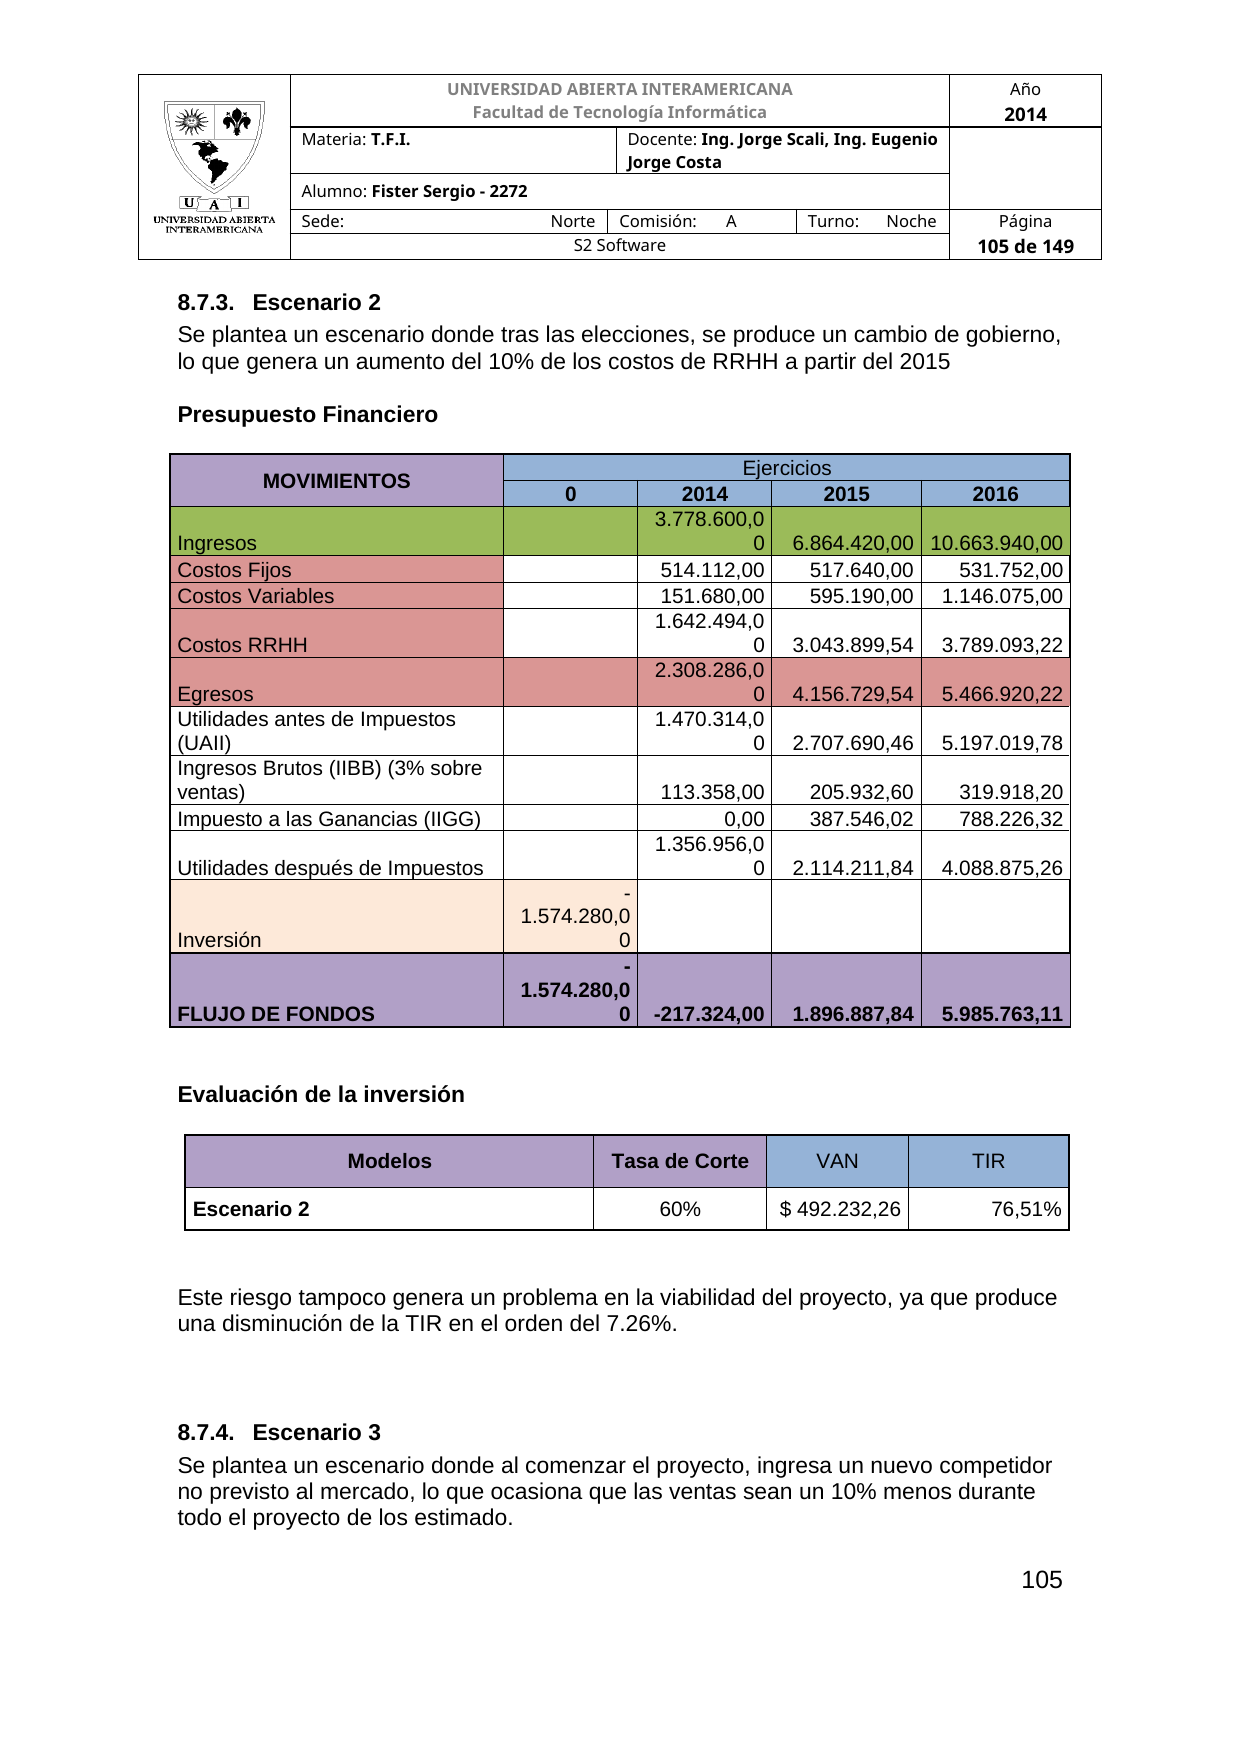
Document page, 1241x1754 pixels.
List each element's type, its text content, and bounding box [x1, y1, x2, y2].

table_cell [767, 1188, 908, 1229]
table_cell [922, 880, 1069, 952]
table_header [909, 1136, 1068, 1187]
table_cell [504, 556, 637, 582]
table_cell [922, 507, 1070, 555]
text Se plantea un escenario donde al comenzar el proyecto, ingresa un nuevo competidor no previsto al mercado, lo que ocasiona que las ventas sean un 10% menos durante todo el proyecto de los estimado. [177, 1452, 1063, 1531]
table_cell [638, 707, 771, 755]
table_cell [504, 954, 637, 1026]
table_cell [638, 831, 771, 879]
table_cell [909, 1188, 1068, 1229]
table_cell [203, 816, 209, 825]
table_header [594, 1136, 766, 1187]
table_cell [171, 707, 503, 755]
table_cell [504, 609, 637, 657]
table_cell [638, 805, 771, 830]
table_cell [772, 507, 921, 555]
subtitle Escenario 3 [177, 1419, 1063, 1445]
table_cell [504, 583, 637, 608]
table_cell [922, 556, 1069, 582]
text Este riesgo tampoco genera un problema en la viabilidad del proyecto, ya que produce una disminución de la TIR en el orden del 7.26%. [177, 1284, 1063, 1336]
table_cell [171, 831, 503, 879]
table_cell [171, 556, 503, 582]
text Presupuesto Financiero [177, 401, 1063, 427]
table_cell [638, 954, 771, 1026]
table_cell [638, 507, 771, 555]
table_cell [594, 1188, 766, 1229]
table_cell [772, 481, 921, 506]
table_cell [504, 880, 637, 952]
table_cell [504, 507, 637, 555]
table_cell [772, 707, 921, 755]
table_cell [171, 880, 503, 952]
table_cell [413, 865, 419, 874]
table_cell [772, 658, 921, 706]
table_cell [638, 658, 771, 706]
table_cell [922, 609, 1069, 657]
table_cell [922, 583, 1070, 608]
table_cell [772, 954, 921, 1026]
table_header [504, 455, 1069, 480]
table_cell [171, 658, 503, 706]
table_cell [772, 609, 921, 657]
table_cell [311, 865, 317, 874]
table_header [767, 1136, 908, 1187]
text Evaluación de la inversión [177, 1081, 1063, 1107]
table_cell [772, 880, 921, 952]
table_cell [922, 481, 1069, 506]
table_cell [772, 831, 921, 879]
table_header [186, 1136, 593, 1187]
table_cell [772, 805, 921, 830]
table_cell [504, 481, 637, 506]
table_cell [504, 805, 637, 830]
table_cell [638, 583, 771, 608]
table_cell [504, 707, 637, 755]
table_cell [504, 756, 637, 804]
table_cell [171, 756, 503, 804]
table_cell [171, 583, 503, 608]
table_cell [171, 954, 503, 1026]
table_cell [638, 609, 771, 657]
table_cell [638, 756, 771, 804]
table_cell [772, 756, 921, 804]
picture [153, 101, 276, 233]
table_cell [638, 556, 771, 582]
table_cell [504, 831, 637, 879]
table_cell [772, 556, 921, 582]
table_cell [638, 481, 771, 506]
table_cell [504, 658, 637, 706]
text Se plantea un escenario donde tras las elecciones, se produce un cambio de gobierno, lo que genera un aumento del 10% de los costos de RRHH a partir del 2015 [177, 321, 1063, 374]
subtitle Escenario 2 [177, 289, 1063, 315]
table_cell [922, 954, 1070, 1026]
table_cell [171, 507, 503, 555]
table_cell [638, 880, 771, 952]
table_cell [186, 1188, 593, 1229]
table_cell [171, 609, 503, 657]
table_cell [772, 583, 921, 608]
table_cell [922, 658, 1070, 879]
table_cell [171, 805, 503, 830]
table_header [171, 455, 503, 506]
